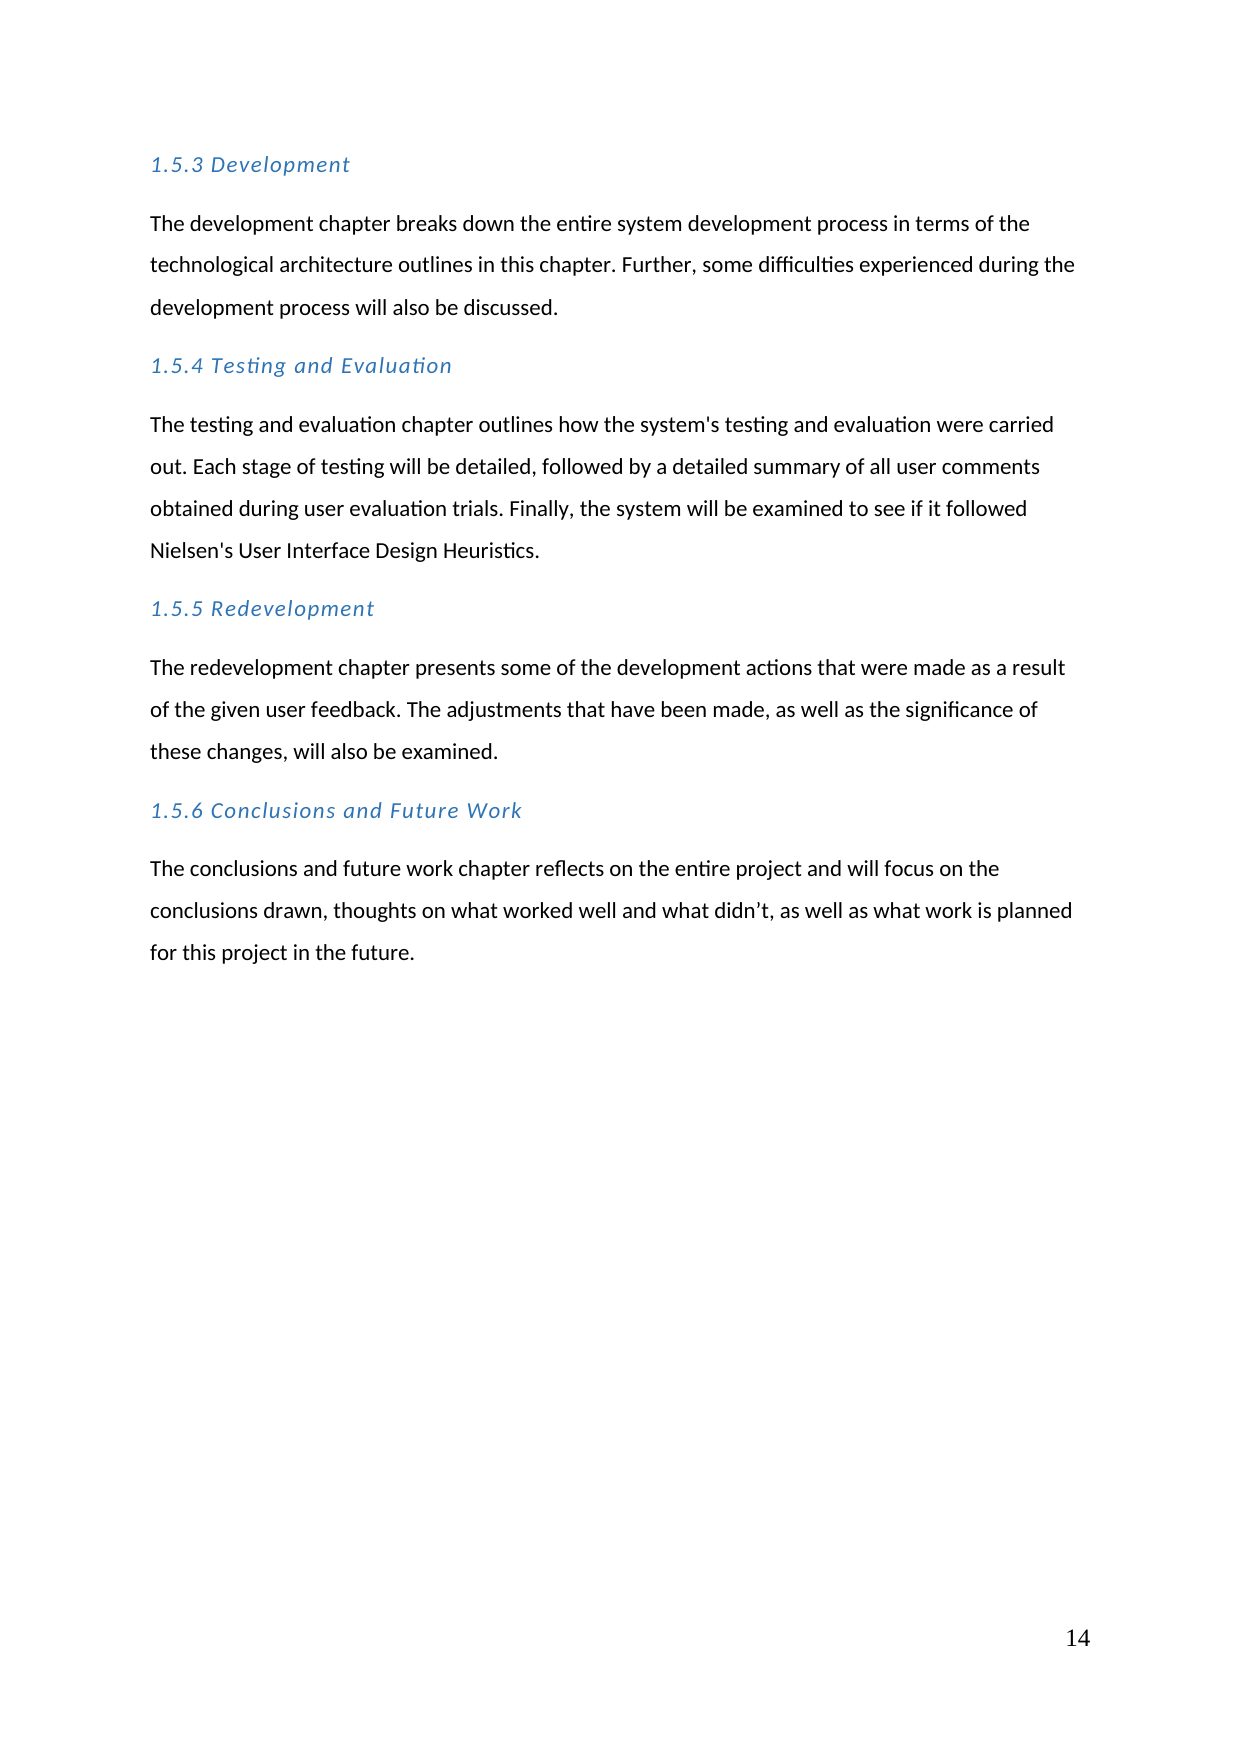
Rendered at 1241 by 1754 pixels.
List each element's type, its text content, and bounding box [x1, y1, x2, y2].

subtitle 1.5.4 Testing and Evaluation [150, 351, 1090, 379]
text The testing and evaluation chapter outlines how the system's testing and evaluation were carried out. Each stage of testing will be detailed, followed by a detailed summary of all user comments obtained during user evaluation trials. Finally, the system will be examined to see if it followed Nielsen's User Interface Design Heuristics. [150, 410, 1090, 564]
subtitle 1.5.5 Redevelopment [150, 594, 1090, 622]
text The redevelopment chapter presents some of the development actions that were made as a result of the given user feedback. The adjustments that have been made, as well as the significance of these changes, will also be examined. [150, 653, 1090, 765]
text The development chapter breaks down the entire system development process in terms of the technological architecture outlines in this chapter. Further, some difficulties experienced during the development process will also be discussed. [150, 209, 1090, 321]
subtitle 1.5.6 Conclusions and Future Work [150, 796, 1090, 824]
subtitle 1.5.3 Development [150, 150, 1090, 178]
text The conclusions and future work chapter reflects on the entire project and will focus on the conclusions drawn, thoughts on what worked well and what didn’t, as well as what work is planned for this project in the future. [150, 854, 1090, 966]
